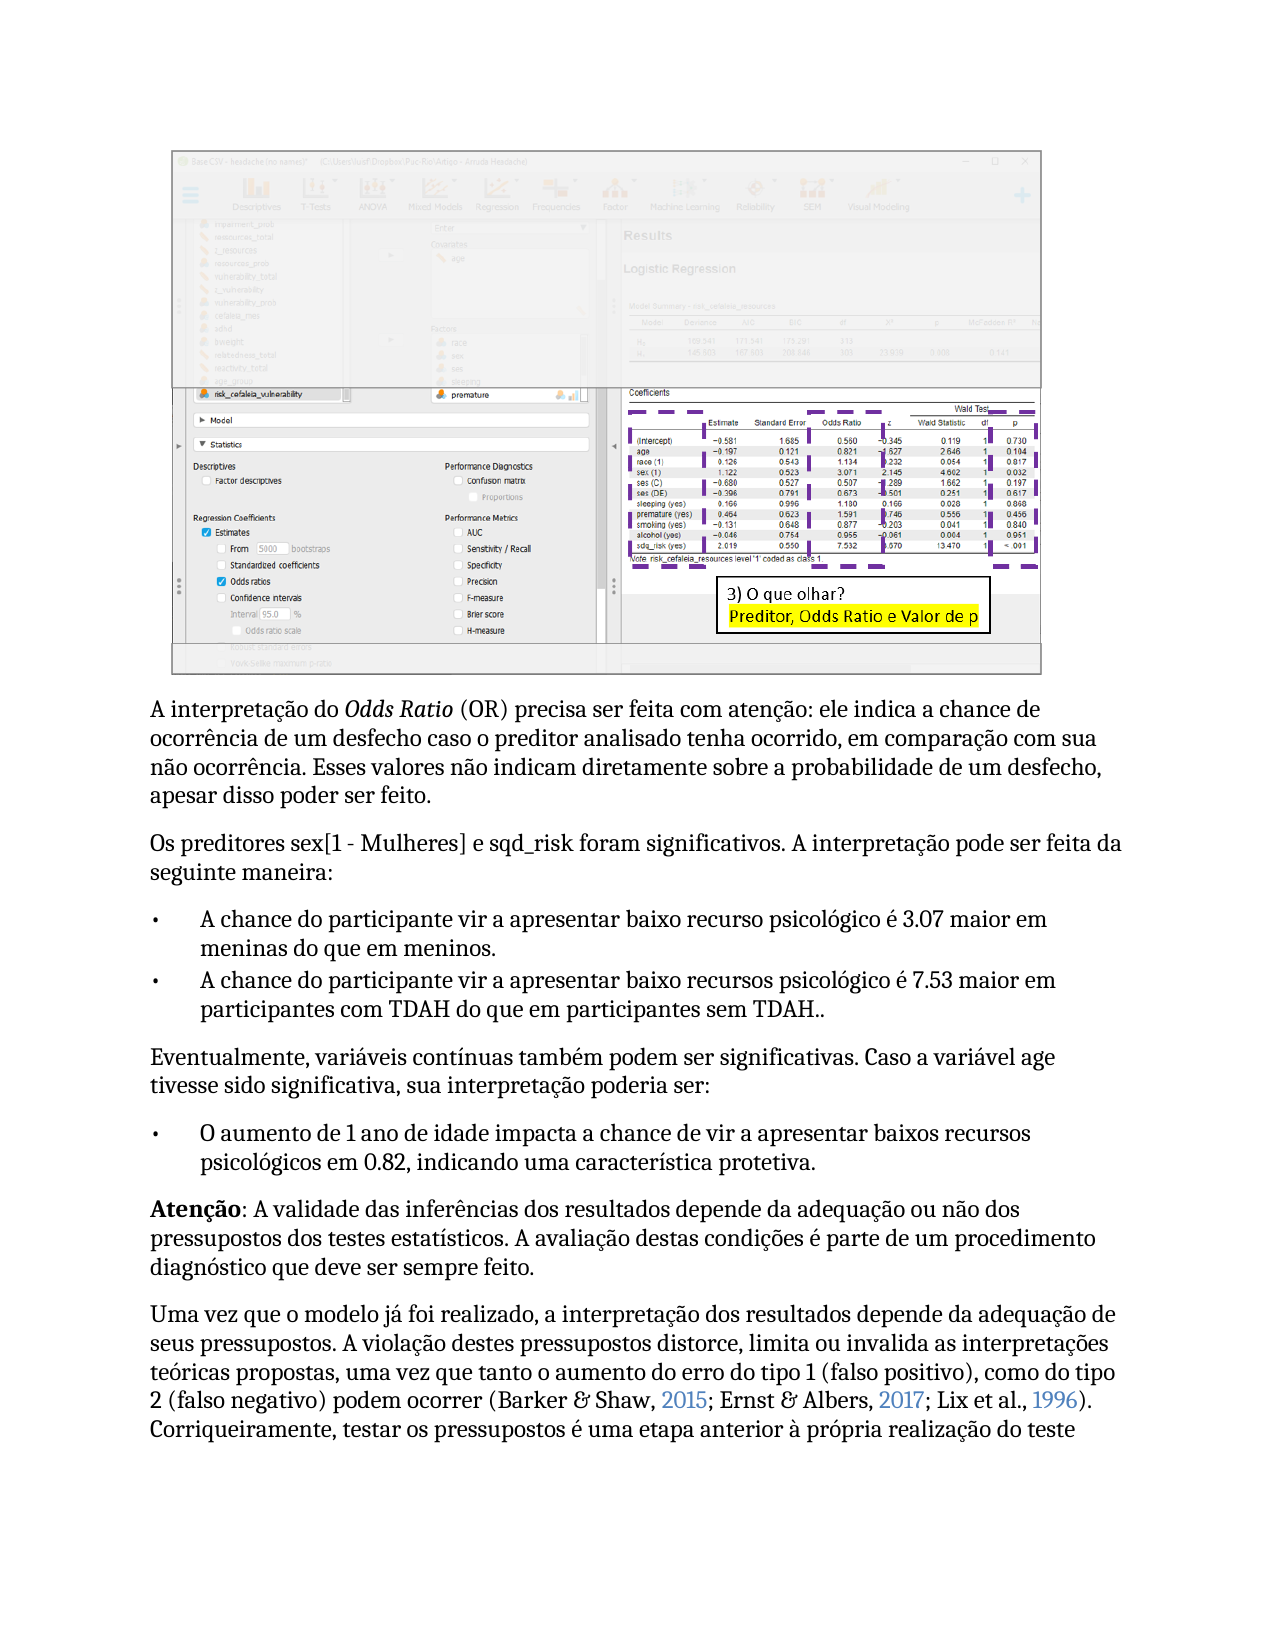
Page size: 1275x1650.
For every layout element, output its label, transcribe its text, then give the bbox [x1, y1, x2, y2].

list A chance do participante vir a apresentar baixo recursos psicológico é 7.53 maior em participantes com TDAH do que em participantes sem TDAH.. [150, 966, 1125, 1024]
list A chance do participante vir a apresentar baixo recurso psicológico é 3.07 maior em meninas do que em meninos. [150, 905, 1125, 963]
list O aumento de 1 ano de idade impacta a chance de vir a apresentar baixos recursos psicológicos em 0.82, indicando uma característica protetiva. [150, 1119, 1125, 1176]
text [150, 1300, 1125, 1444]
text Eventualmente, variáveis contínuas também podem ser significativas. Caso a variável age tivesse sido significativa, sua interpretação poderia ser: [150, 1043, 1125, 1100]
text Os preditores sex[1 - Mulheres] e sqd_risk foram significativos. A interpretação pode ser feita da seguinte maneira: [150, 829, 1125, 886]
picture [168, 150, 1044, 677]
text Atenção: A validade das inferências dos resultados depende da adequação ou não dos pressupostos dos testes estatísticos. A avaliação destas condições é parte de um procedimento diagnóstico que deve ser sempre feito. [150, 1195, 1125, 1281]
text A interpretação do Odds Ratio (OR) precisa ser feita com atenção: ele indica a chance de ocorrência de um desfecho caso o preditor analisado tenha ocorrido, em comparação com sua não ocorrência. Esses valores não indicam diretamente sobre a probabilidade de um desfecho, apesar disso poder ser feito. [150, 695, 1125, 810]
